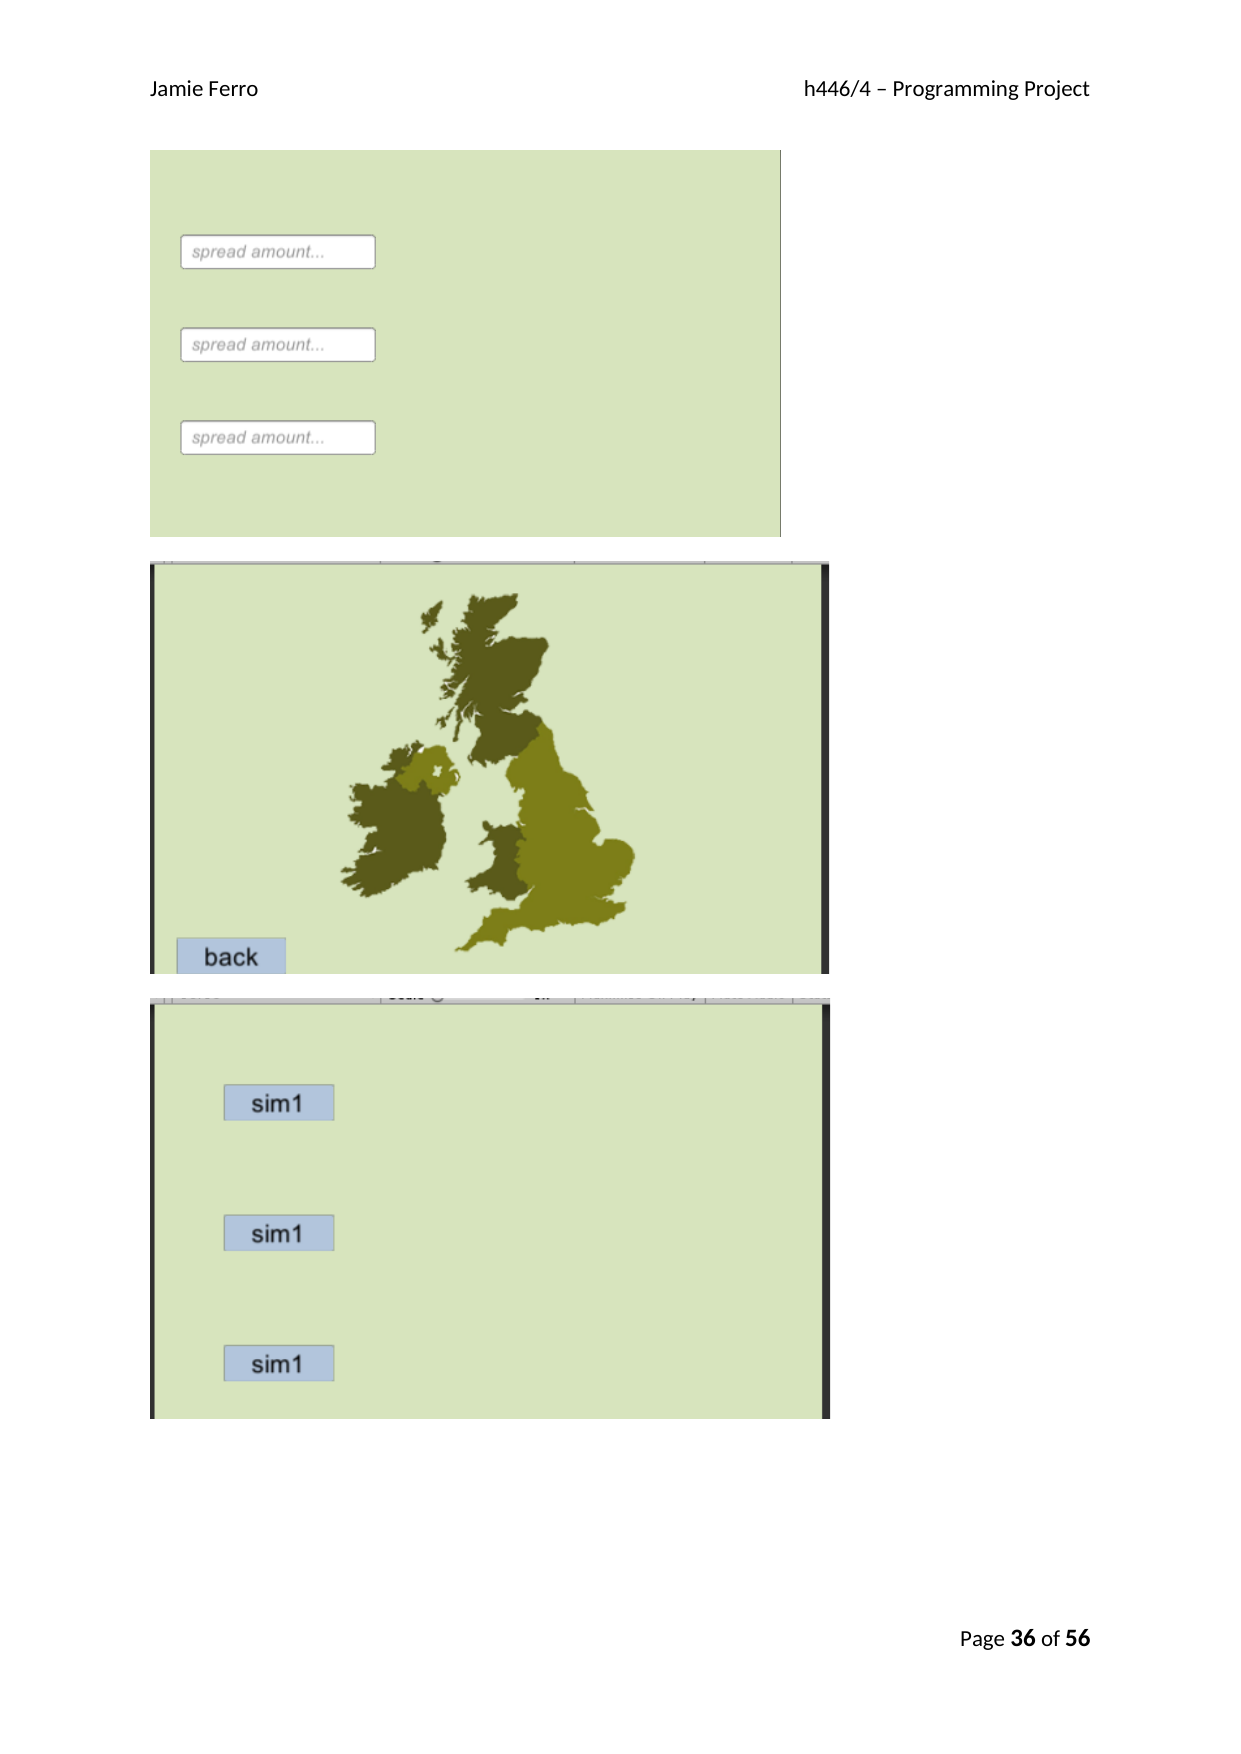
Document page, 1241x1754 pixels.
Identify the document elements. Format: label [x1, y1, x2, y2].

picture [150, 561, 830, 974]
picture [150, 150, 781, 537]
picture [150, 998, 830, 1419]
